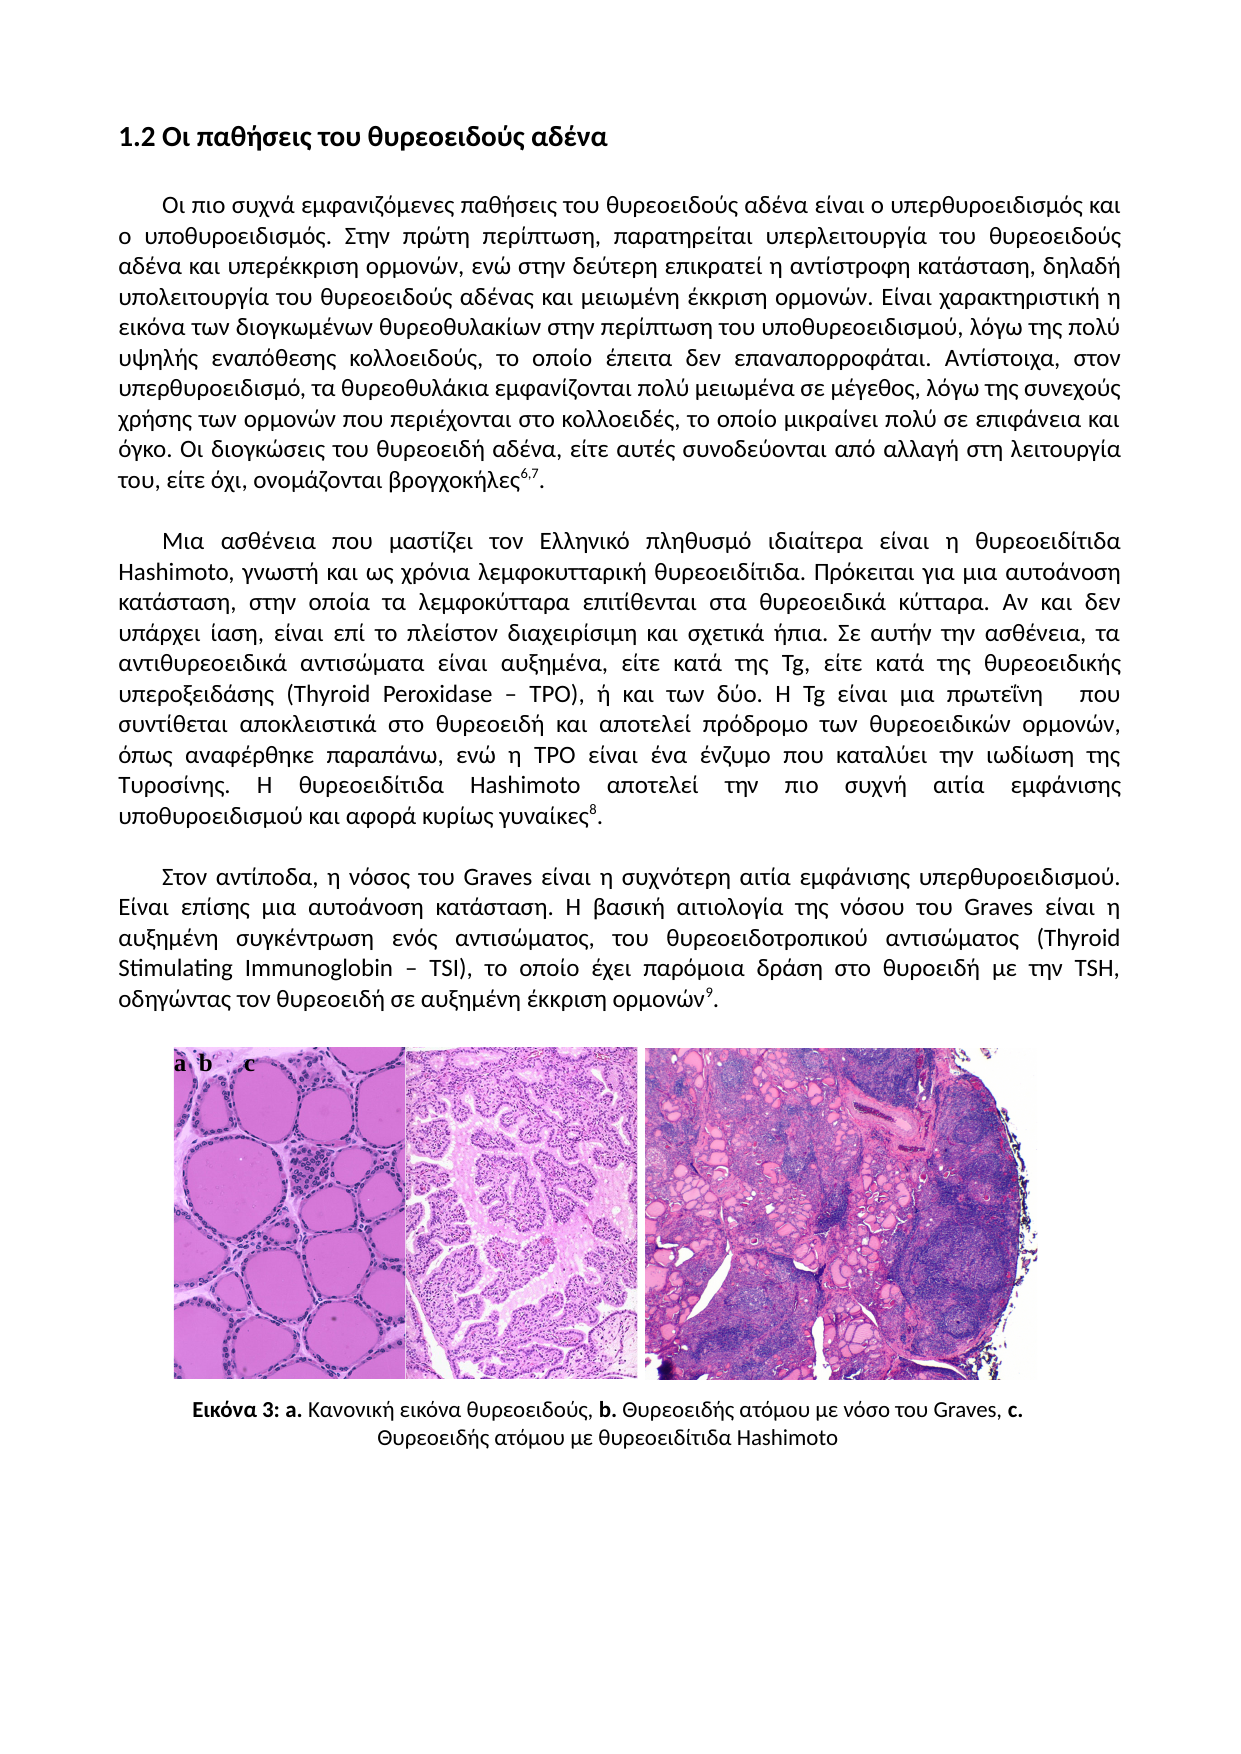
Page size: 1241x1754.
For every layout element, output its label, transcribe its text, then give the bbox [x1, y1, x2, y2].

list 1.2 Οι παθήσεις του θυρεοειδούς αδένα [118, 118, 1122, 154]
list Οι πιο συχνά εμφανιζόμενες παθήσεις του θυρεοειδούς αδένα είναι ο υπερθυροειδισμός και ο υποθυροειδισμός. Στην πρώτη περίπτωση, παρατηρείται υπερλειτουργία του θυρεοειδούς αδένα και υπερέκκριση ορμονών, ενώ στην δεύτερη επικρατεί η αντίστροφη κατάσταση, δηλαδή υπολειτουργία του θυρεοειδούς αδένας και μειωμένη έκκριση ορμονών. Είναι χαρακτηριστική η εικόνα των διογκωμένων θυρεοθυλακίων στην περίπτωση του υποθυρεοειδισμού, λόγω της πολύ υψηλής εναπόθεσης κολλοειδούς, το οποίο έπειτα δεν επαναπορροφάται. Αντίστοιχα, στον υπερθυροειδισμό, τα θυρεοθυλάκια εμφανίζονται πολύ μειωμένα σε μέγεθος, λόγω της συνεχούς χρήσης των ορμονών που περιέχονται στο κολλοειδές, το οποίο μικραίνει πολύ σε επιφάνεια και όγκο. Οι διογκώσεις του θυρεοειδή αδένα, είτε αυτές συνοδεύονται από αλλαγή στη λειτουργία του, είτε όχι, ονομάζονται βρογχοκήλες6,7. [118, 189, 1122, 494]
picture [645, 1048, 1038, 1380]
picture [173, 1047, 638, 1379]
list Μια ασθένεια που μαστίζει τον Ελληνικό πληθυσμό ιδιαίτερα είναι η θυρεοειδίτιδα Hashimoto, γνωστή και ως χρόνια λεμφοκυτταρική θυρεοειδίτιδα. Πρόκειται για μια αυτοάνοση κατάσταση, στην οποία τα λεμφοκύτταρα επιτίθενται στα θυρεοειδικά κύτταρα. Αν και δεν υπάρχει ίαση, είναι επί το πλείστον διαχειρίσιμη και σχετικά ήπια. Σε αυτήν την ασθένεια, τα αντιθυρεοειδικά αντισώματα είναι αυξημένα, είτε κατά της Tg, είτε κατά της θυρεοειδικής υπεροξειδάσης (Thyroid Peroxidase – TPO), ή και των δύο. Η Tg είναι μια πρωτεΐνη που συντίθεται αποκλειστικά στο θυρεοειδή και αποτελεί πρόδρομο των θυρεοειδικών ορμονών, όπως αναφέρθηκε παραπάνω, ενώ η TPO είναι ένα ένζυμο που καταλύει την ιωδίωση της Τυροσίνης. Η θυρεοειδίτιδα Hashimoto αποτελεί την πιο συχνή αιτία εμφάνισης υποθυροειδισμού και αφορά κυρίως γυναίκες8. [118, 525, 1122, 830]
list Στον αντίποδα, η νόσος του Graves είναι η συχνότερη αιτία εμφάνισης υπερθυροειδισμού. Είναι επίσης μια αυτοάνοση κατάσταση. Η βασική αιτιολογία της νόσου του Graves είναι η αυξημένη συγκέντρωση ενός αντισώματος, του θυρεοειδοτροπικού αντισώματος (Thyroid Stimulating Immunoglobin – TSI), το οποίο έχει παρόμοια δράση στο θυροειδή με την TSH, οδηγώντας τον θυρεοειδή σε αυξημένη έκκριση ορμονών9. [118, 861, 1122, 1013]
